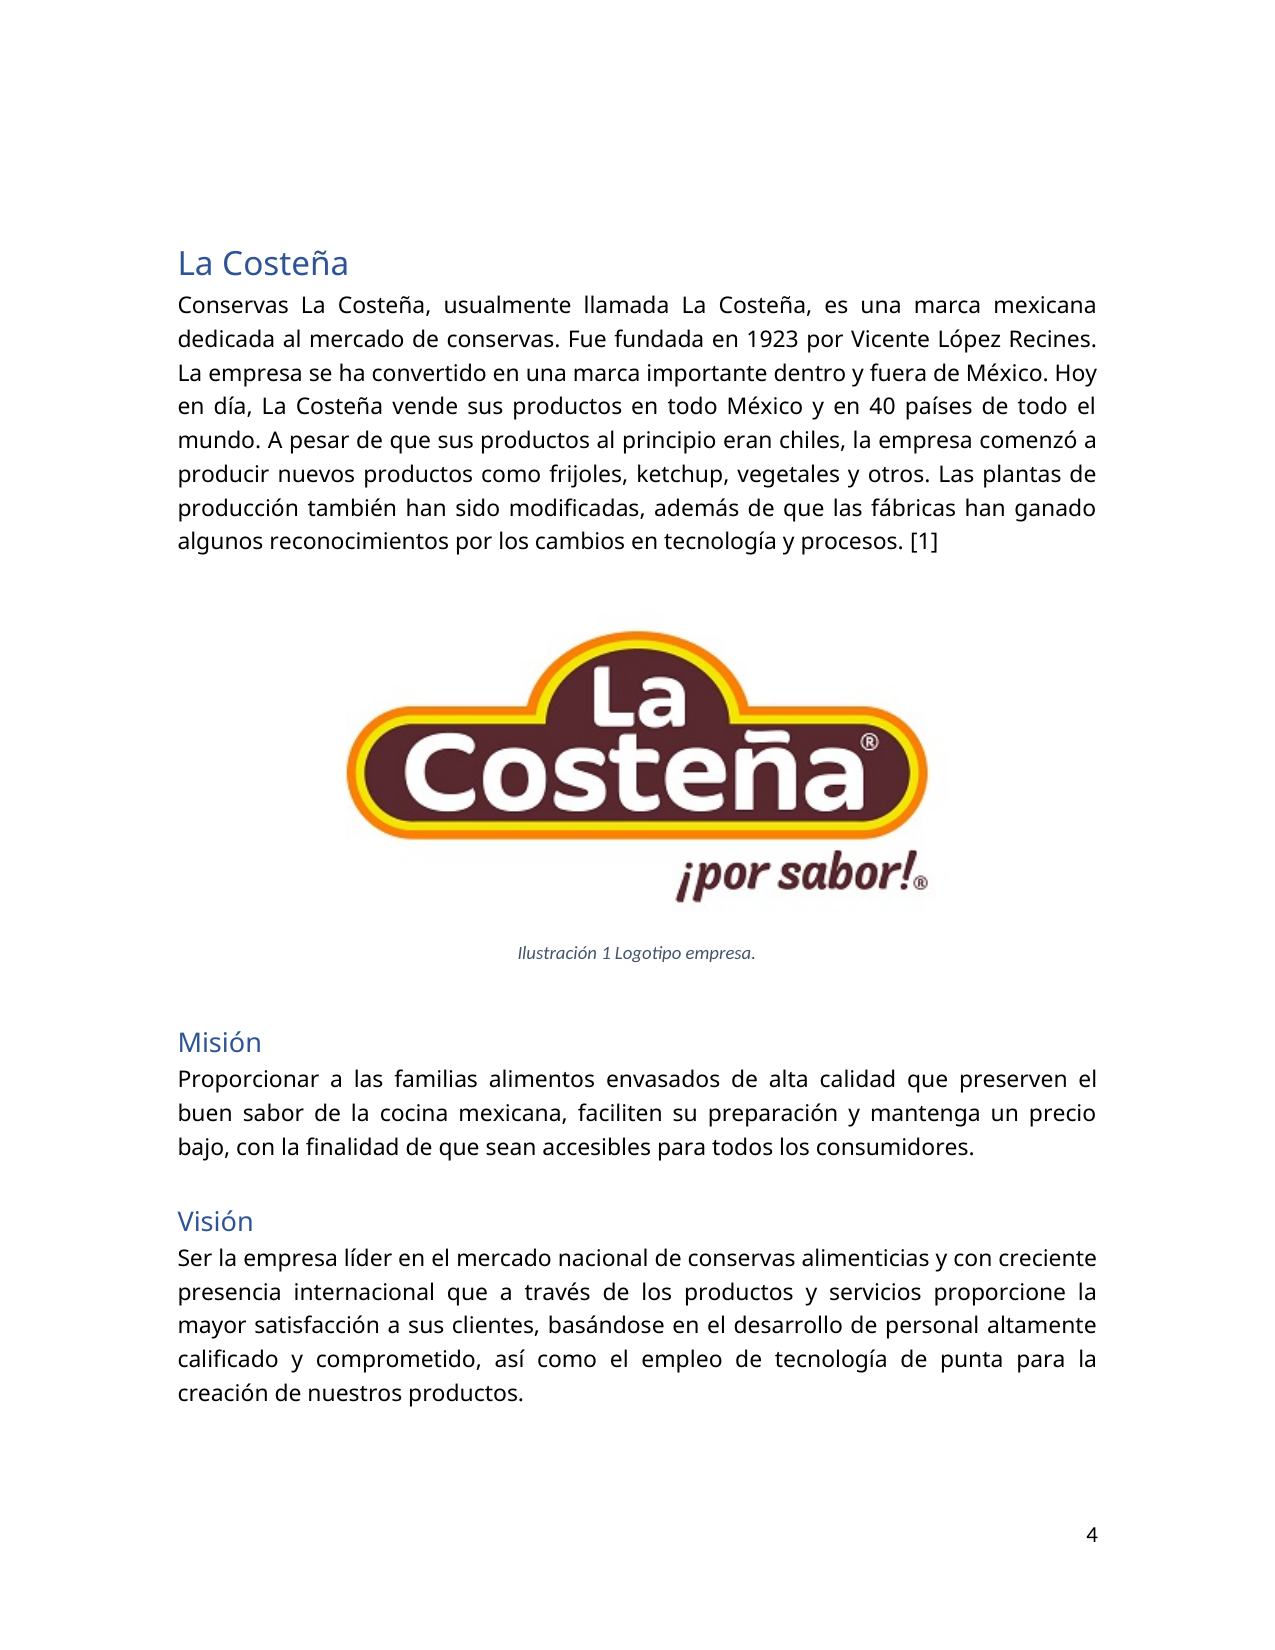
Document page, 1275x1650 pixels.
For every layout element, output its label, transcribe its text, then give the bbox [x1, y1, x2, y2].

text Ser la empresa líder en el mercado nacional de conservas alimenticias y con creciente presencia internacional que a través de los productos y servicios proporcione la mayor satisfacción a sus clientes, basándose en el desarrollo de personal altamente calificado y comprometido, así como el empleo de tecnología de punta para la creación de nuestros productos. [177, 1242, 1098, 1408]
text Conservas La Costeña, usualmente llamada La Costeña, es una marca mexicana dedicada al mercado de conservas. Fue fundada en 1923 por Vicente López Recines. La empresa se ha convertido en una marca importante dentro y fuera de México. Hoy en día, La Costeña vende sus productos en todo México y en 40 países de todo el mundo. A pesar de que sus productos al principio eran chiles, la empresa comenzó a producir nuevos productos como frijoles, ketchup, vegetales y otros. Las plantas de producción también han sido modificadas, además de que las fábricas han ganado algunos reconocimientos por los cambios en tecnología y procesos. [177, 289, 1098, 557]
subtitle La Costeña [177, 240, 1098, 286]
picture [272, 589, 1003, 940]
subtitle Visión [177, 1202, 1098, 1239]
text Ilustración 1 Logotipo empresa. [177, 941, 1098, 964]
subtitle Misión [177, 1023, 1098, 1060]
text Proporcionar a las familias alimentos envasados de alta calidad que preserven el buen sabor de la cocina mexicana, faciliten su preparación y mantenga un precio bajo, con la finalidad de que sean accesibles para todos los consumidores. [177, 1063, 1098, 1162]
